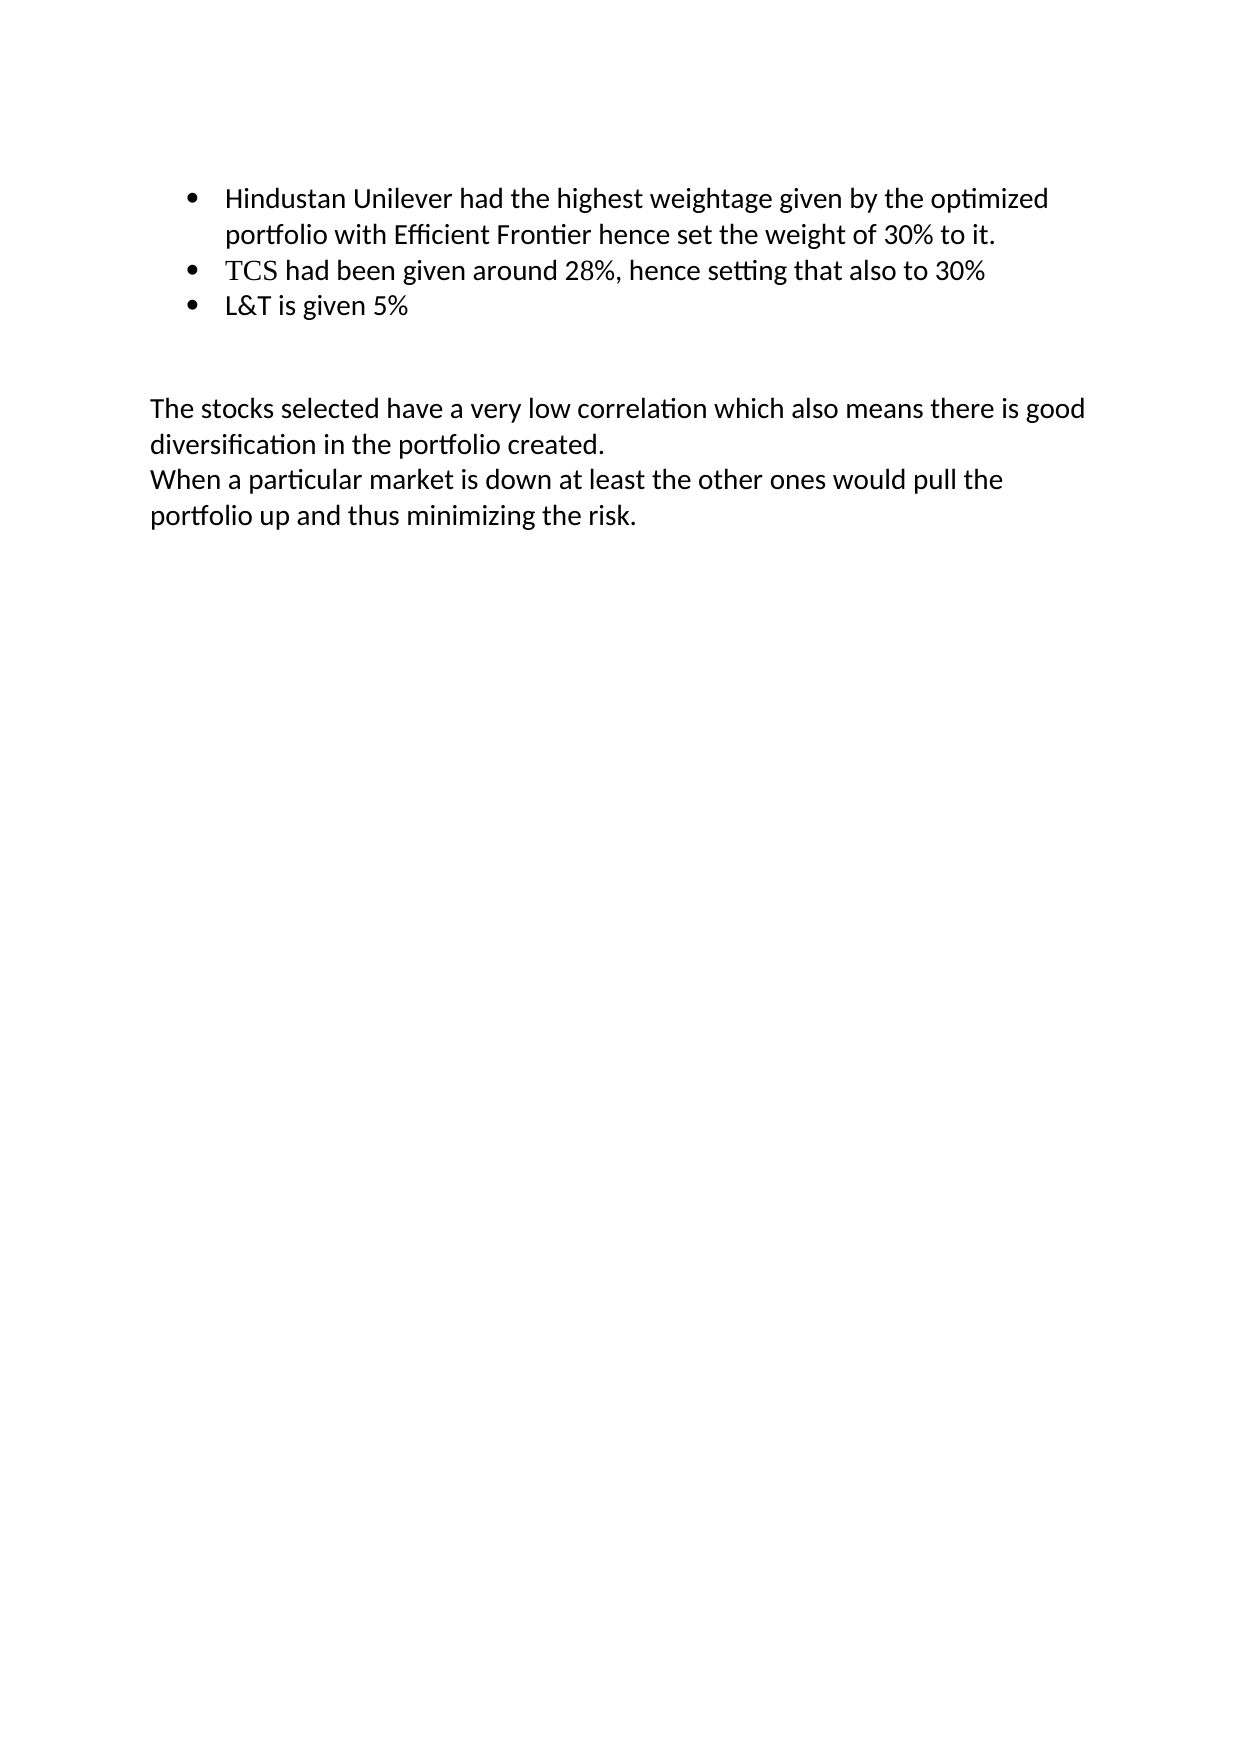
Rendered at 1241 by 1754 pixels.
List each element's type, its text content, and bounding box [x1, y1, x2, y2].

list Hindustan Unilever had the highest weightage given by the optimized portfolio with Efficient Frontier hence set the weight of 30% to it. [187, 181, 1090, 252]
text The stocks selected have a very low correlation which also means there is good diversification in the portfolio created. [150, 390, 1090, 461]
text When a particular market is down at least the other ones would pull the portfolio up and thus minimizing the risk. [150, 461, 1090, 533]
list TCS had been given around 28%, hence setting that also to 30% [187, 252, 1090, 287]
list L&T is given 5% [187, 287, 1090, 323]
